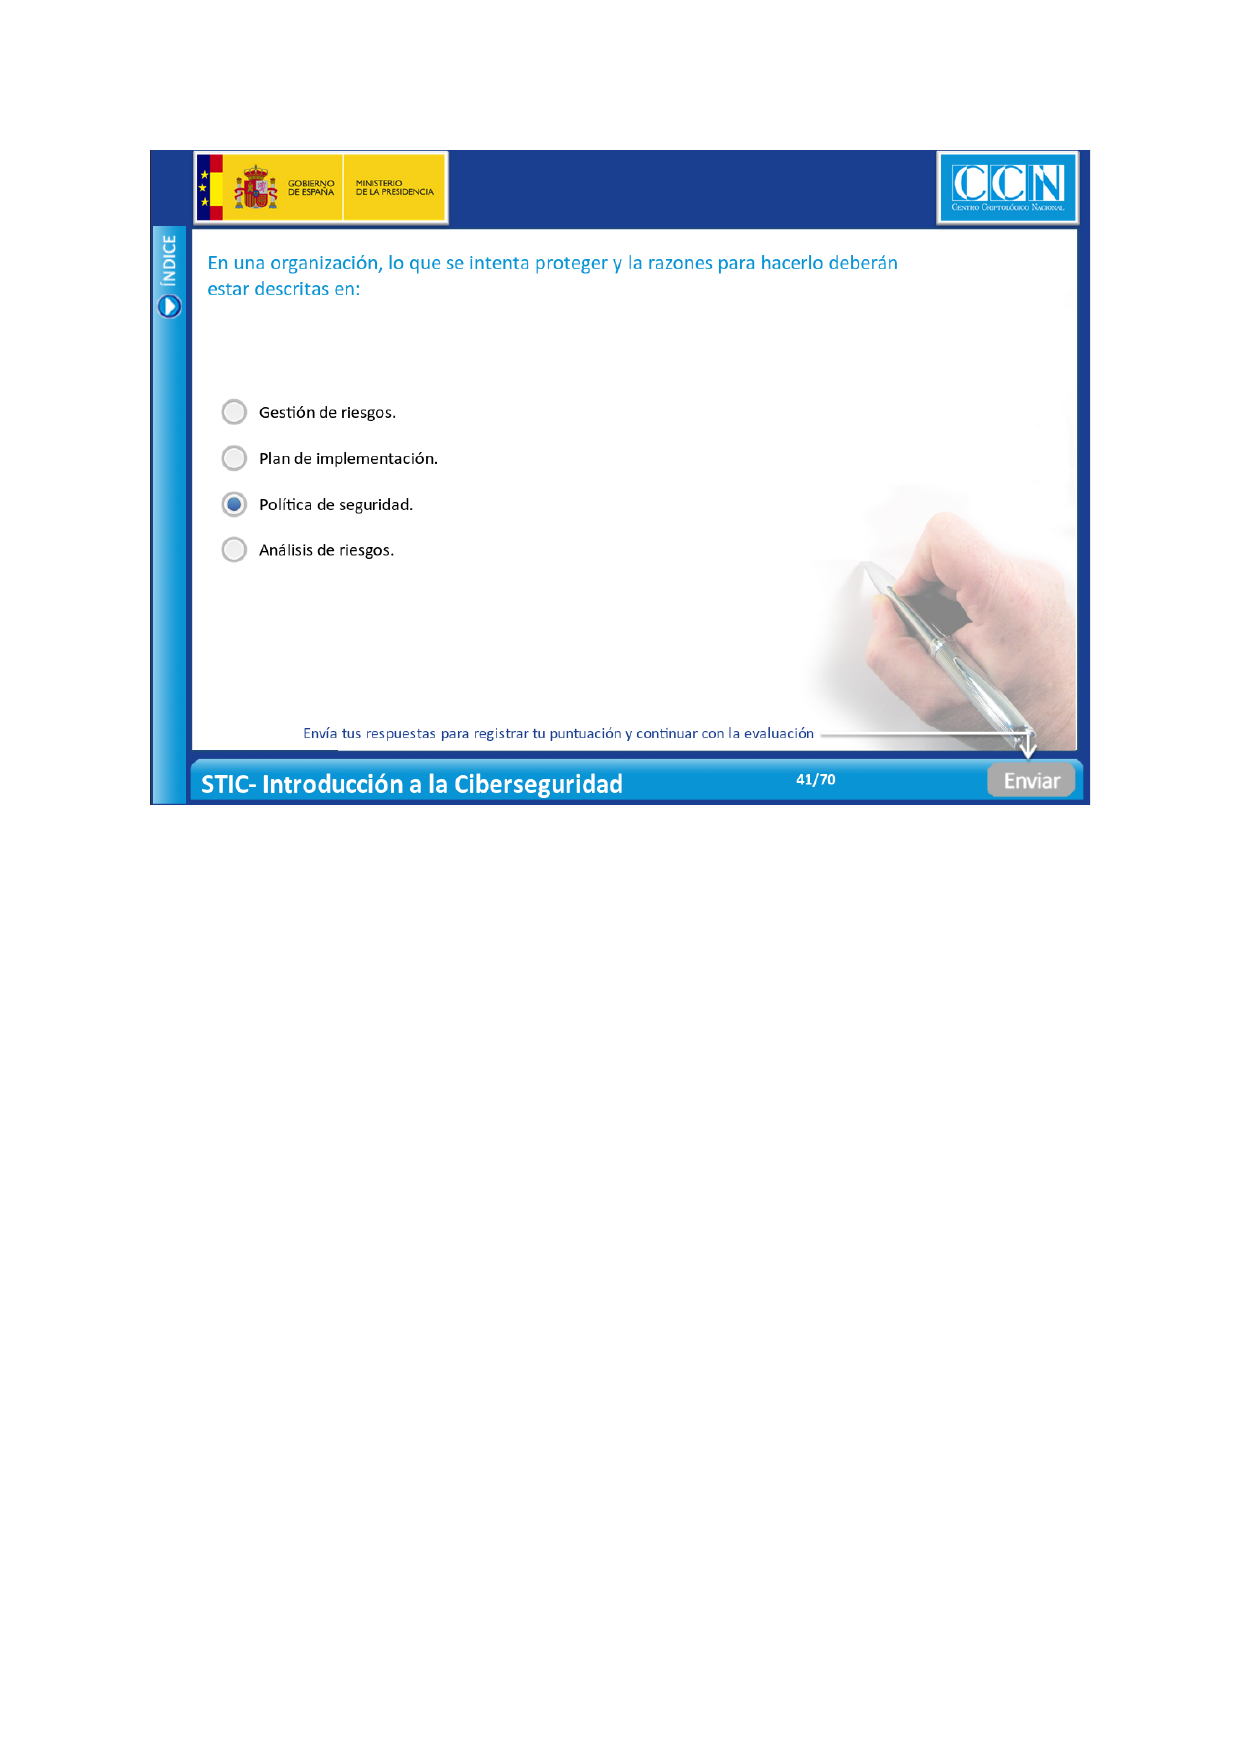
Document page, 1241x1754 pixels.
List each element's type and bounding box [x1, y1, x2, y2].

picture [150, 150, 1091, 805]
